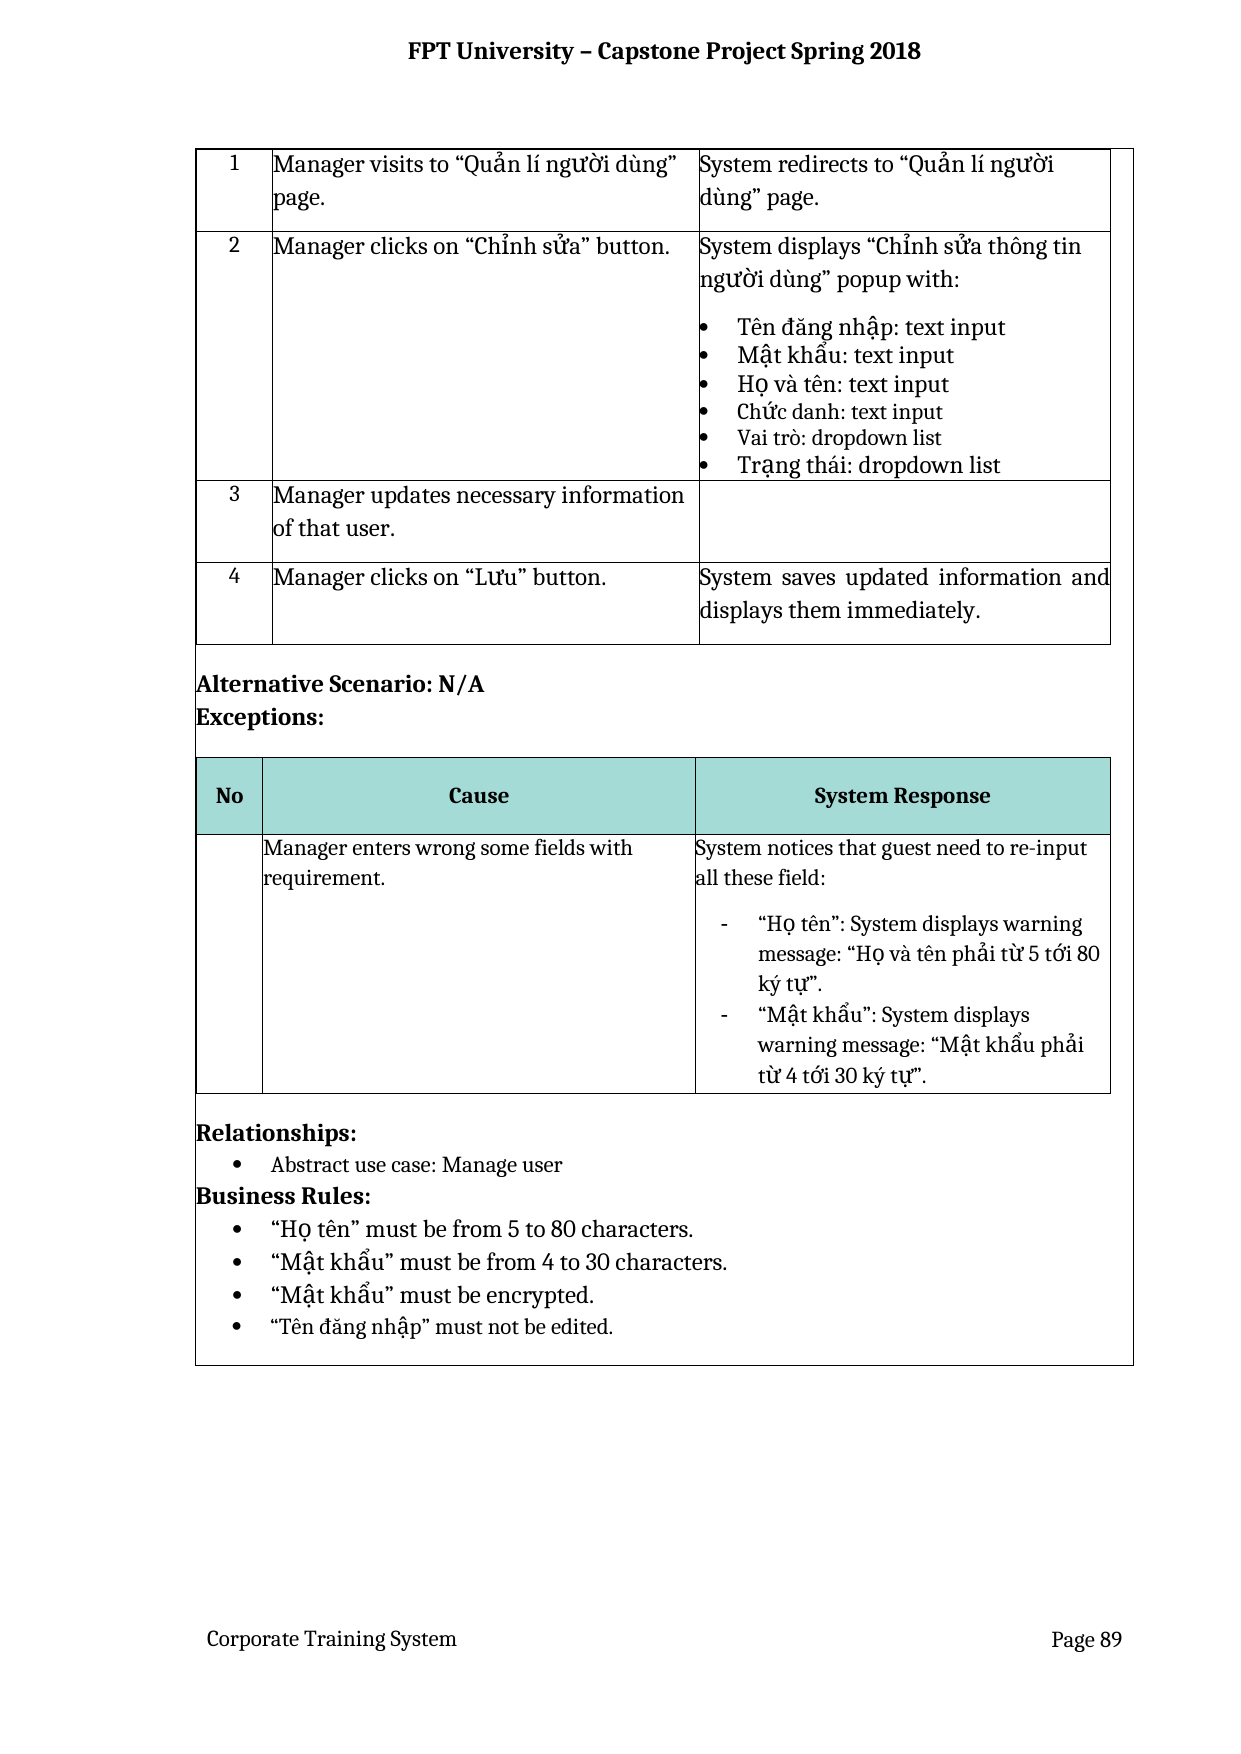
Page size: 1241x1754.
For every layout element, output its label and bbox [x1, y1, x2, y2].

table_cell [196, 149, 1133, 1365]
